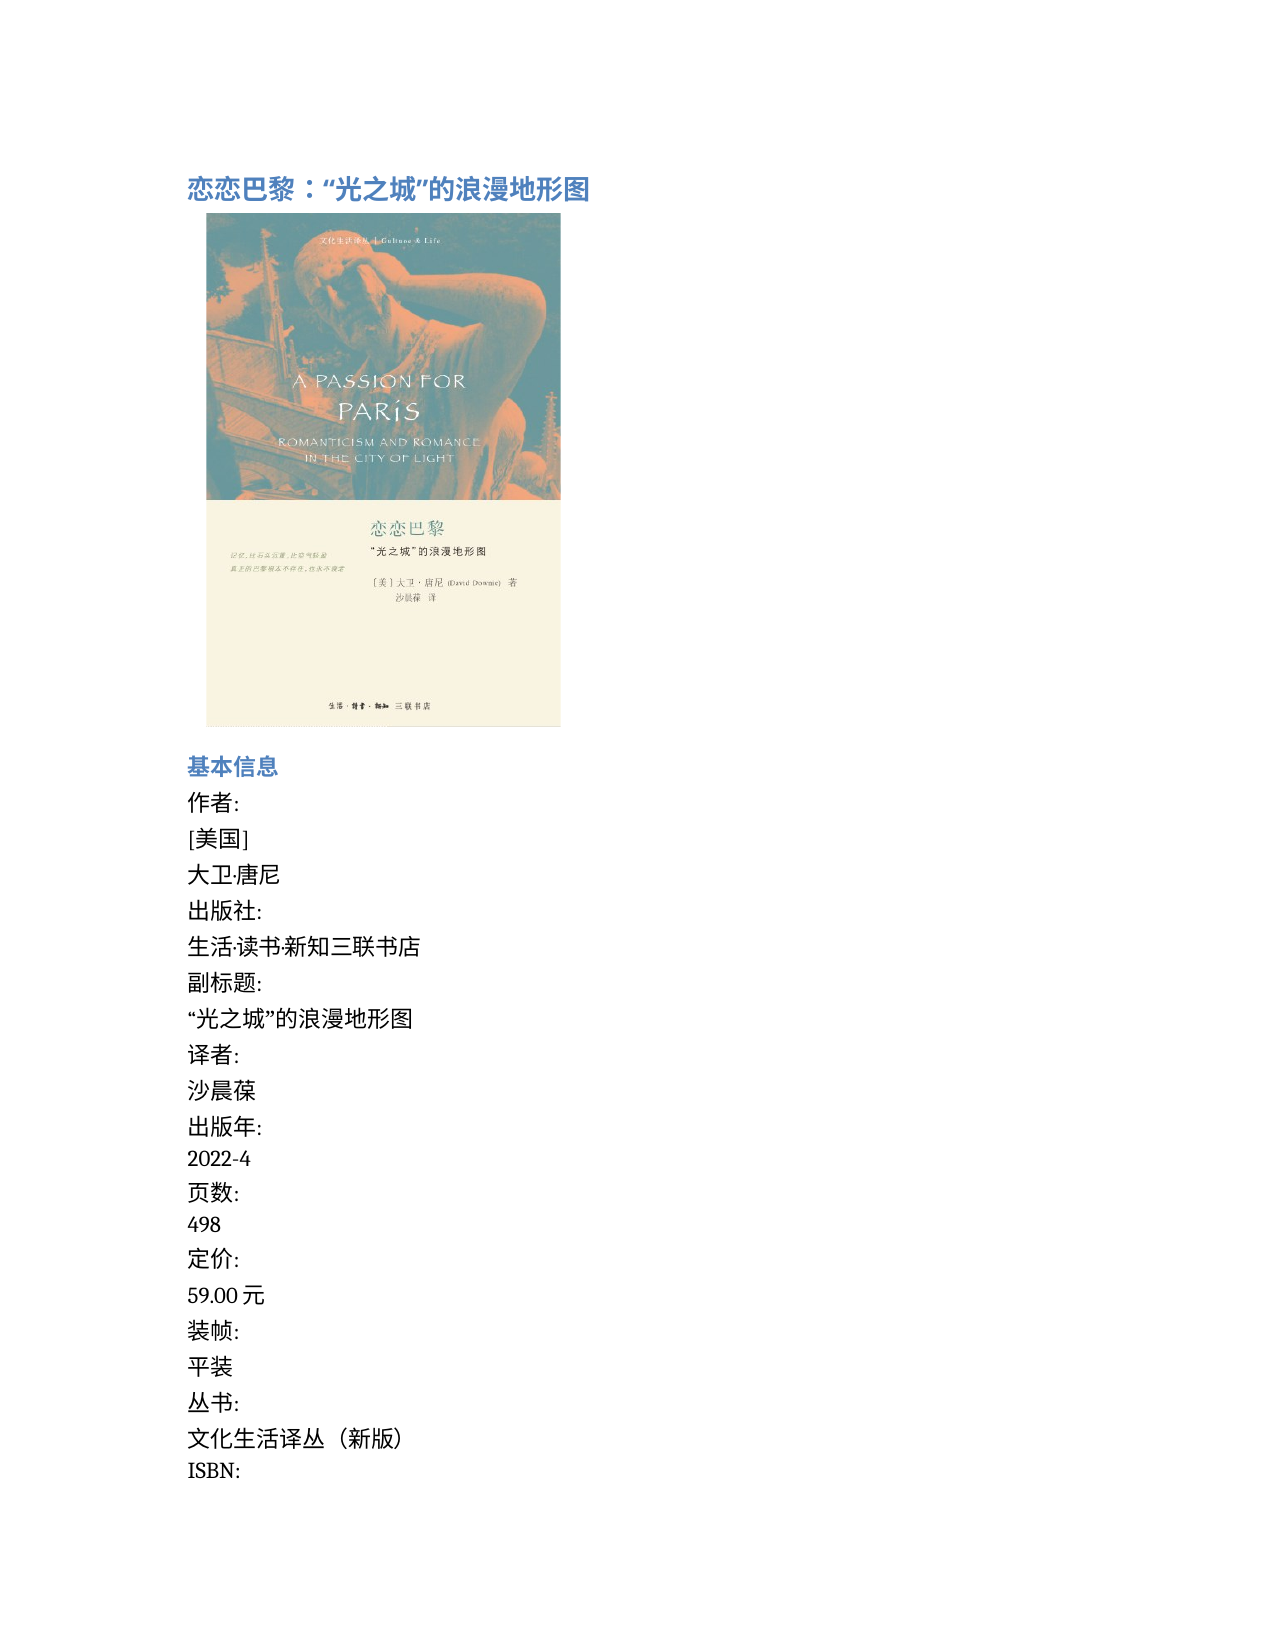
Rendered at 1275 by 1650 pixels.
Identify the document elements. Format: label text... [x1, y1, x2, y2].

subtitle 恋恋巴黎：“光之城”的浪漫地形图 [187, 171, 1087, 208]
picture [206, 213, 561, 727]
subtitle 基本信息 [187, 751, 1087, 782]
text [187, 787, 1087, 1484]
